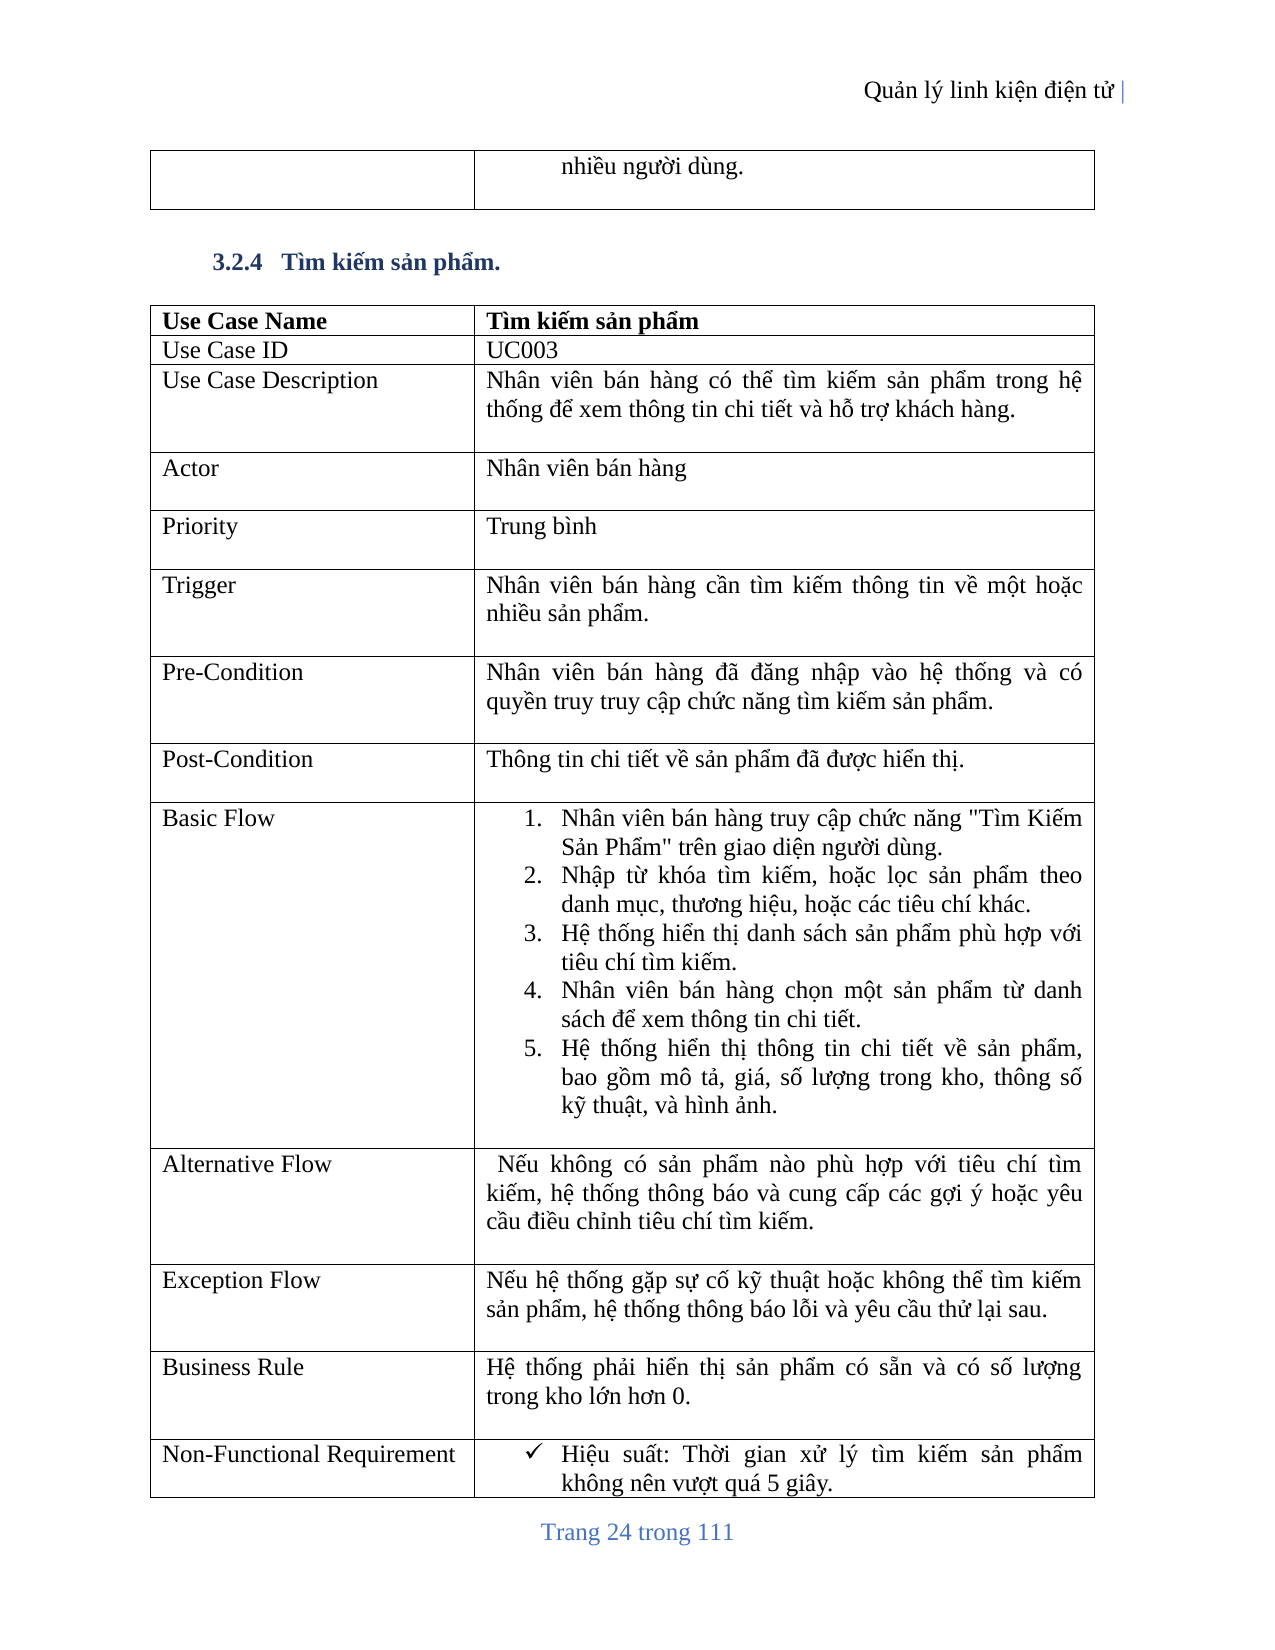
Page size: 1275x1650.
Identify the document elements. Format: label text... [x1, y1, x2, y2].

table_cell Hệ thống phải hiển thị sản phẩm có sẵn và có số lượng trong kho lớn hơn 0. [475, 1352, 1094, 1438]
table_cell Use Case ID [151, 336, 474, 364]
table_cell Nhân viên bán hàng có thể tìm kiếm sản phẩm trong hệ thống để xem thông tin chi tiết và hỗ trợ khách hàng. [475, 365, 1094, 452]
table_cell Exception Flow [151, 1265, 474, 1351]
table_cell Nhân viên bán hàng đã đăng nhập vào hệ thống và có quyền truy truy cập chức năng tìm kiếm sản phẩm. [475, 657, 1094, 743]
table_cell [151, 151, 474, 208]
table_cell UC003 [475, 336, 1094, 364]
table_cell Trigger [151, 570, 474, 656]
table_cell Nếu không có sản phẩm nào phù hợp với tiêu chí tìm kiếm, hệ thống thông báo và cung cấp các gợi ý hoặc yêu cầu điều chỉnh tiêu chí tìm kiếm. [475, 1149, 1094, 1264]
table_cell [475, 151, 1094, 208]
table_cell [475, 1440, 1094, 1497]
table_cell Nhân viên bán hàng cần tìm kiếm thông tin về một hoặc nhiều sản phẩm. [475, 570, 1094, 656]
table_cell Alternative Flow [151, 1149, 474, 1264]
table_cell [151, 1440, 474, 1497]
table_header Use Case Name [151, 306, 474, 334]
table_cell Trung bình [475, 511, 1094, 569]
table_cell Pre-Condition [151, 657, 474, 743]
table_header Tìm kiếm sản phẩm [475, 306, 1094, 334]
table_cell Business Rule [151, 1352, 474, 1438]
subtitle Tìm kiếm sản phẩm. [262, 247, 1125, 276]
table_cell Nếu hệ thống gặp sự cố kỹ thuật hoặc không thể tìm kiếm sản phẩm, hệ thống thông báo lỗi và yêu cầu thử lại sau. [475, 1265, 1094, 1351]
table_cell Use Case Description [151, 365, 474, 452]
table_cell Priority [151, 511, 474, 569]
table_cell Basic Flow [151, 803, 474, 1148]
table_cell Post-Condition [151, 744, 474, 802]
table_cell Nhân viên bán hàng [475, 453, 1094, 510]
table_cell Actor [151, 453, 474, 510]
table_cell Thông tin chi tiết về sản phẩm đã được hiển thị. [475, 744, 1094, 802]
table_cell Nhân viên bán hàng truy cập chức năng "Tìm Kiếm Sản Phẩm" trên giao diện người dùng. Nhập từ khóa tìm kiếm, hoặc lọc sản phẩm theo danh mục, thương hiệu, hoặc các tiêu chí khác. Hệ thống hiển thị danh sách sản phẩm phù hợp với tiêu chí tìm kiếm. Nhân viên bán hàng chọn một sản phẩm từ danh sách để xem thông tin chi tiết. Hệ thống hiển thị thông tin chi tiết về sản phẩm, bao gồm mô tả, giá, số lượng trong kho, thông số kỹ thuật, và hình ảnh. [475, 803, 1094, 1148]
